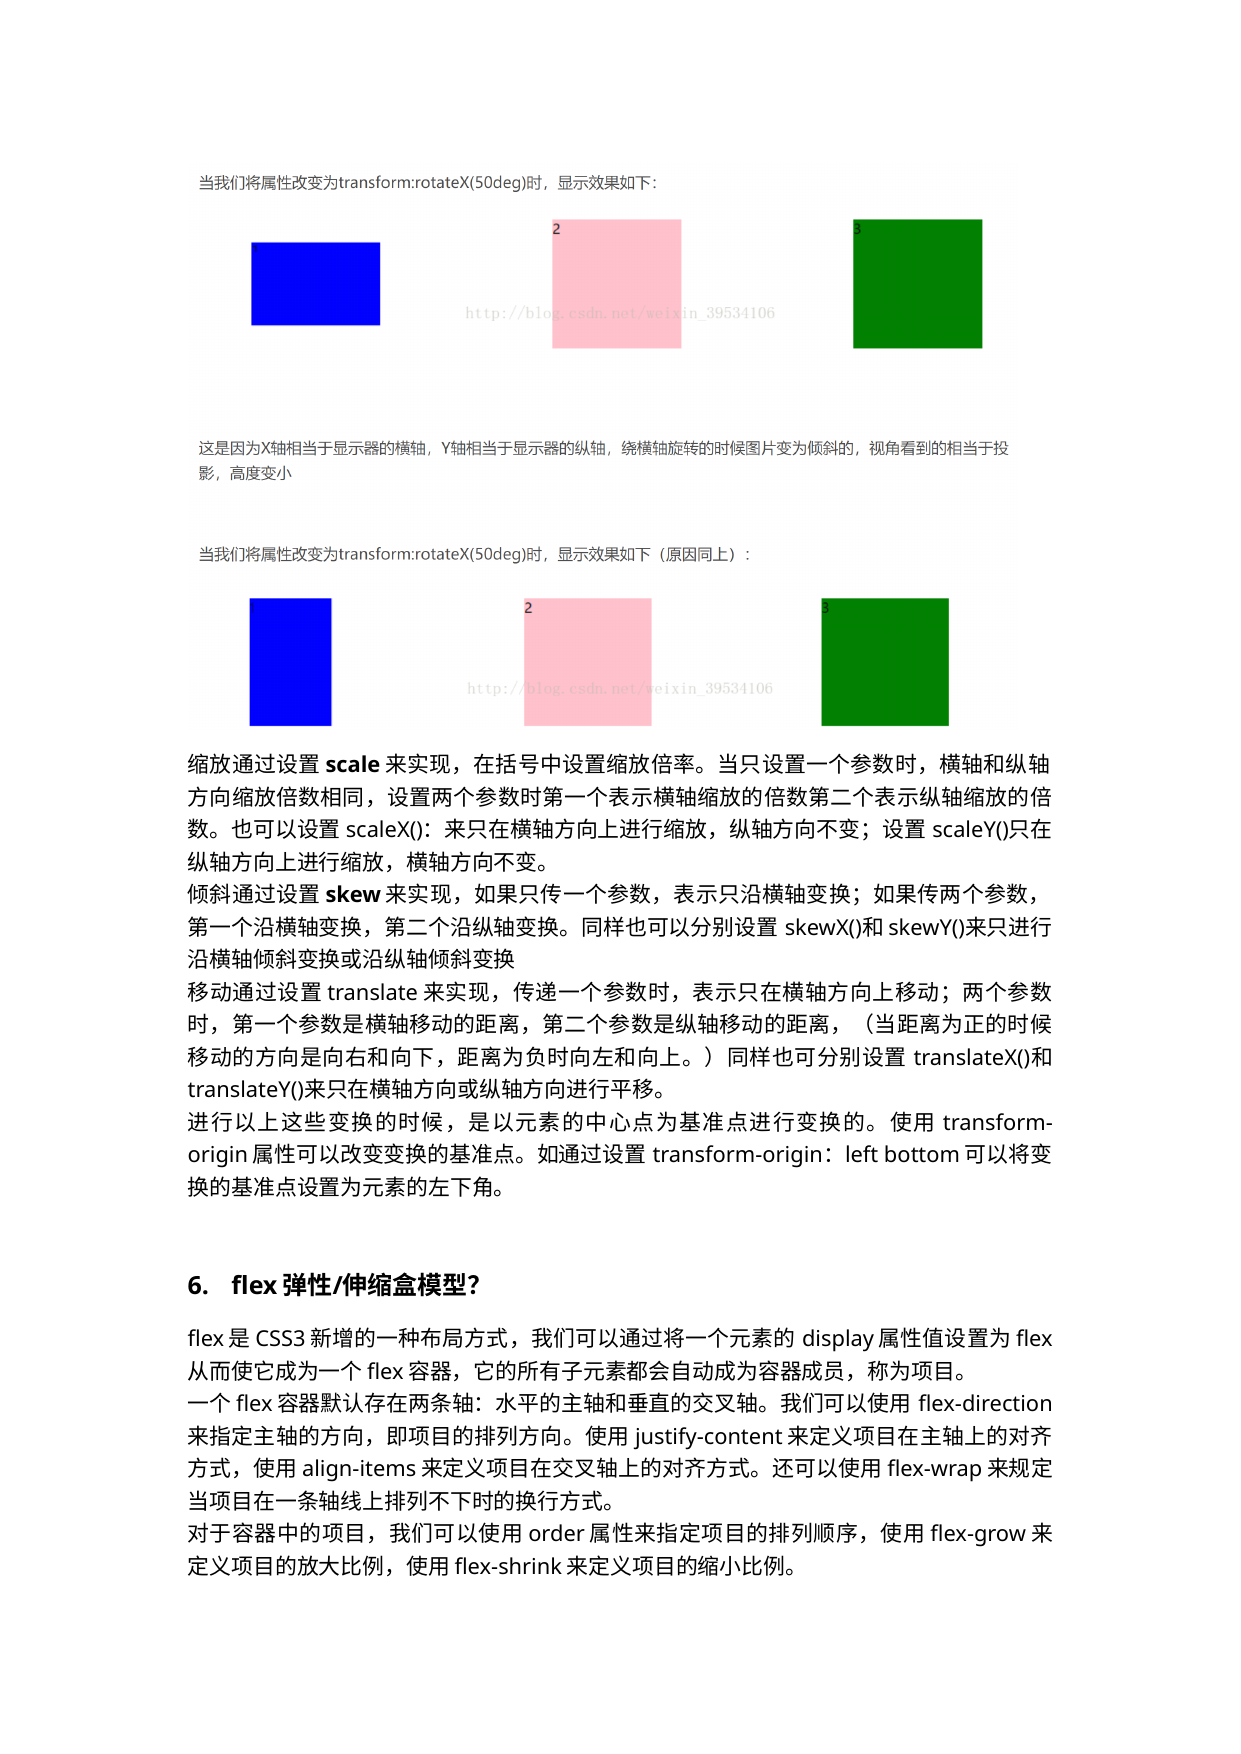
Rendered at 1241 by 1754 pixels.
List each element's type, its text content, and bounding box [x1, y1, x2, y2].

picture [187, 162, 1019, 730]
subtitle flex弹性/伸缩盒模型？ [187, 1251, 1053, 1316]
text 倾斜通过设置skew来实现，如果只传一个参数，表示只沿横轴变换；如果传两个参数，第一个沿横轴变换，第二个沿纵轴变换。同样也可以分别设置skewX()和skewY()来只进行沿横轴倾斜变换或沿纵轴倾斜变换 [187, 877, 1053, 974]
text flex是CSS3新增的一种布局方式，我们可以通过将一个元素的display属性值设置为flex从而使它成为一个flex容器，它的所有子元素都会自动成为容器成员，称为项目。 [187, 1321, 1053, 1386]
text 缩放通过设置scale来实现，在括号中设置缩放倍率。当只设置一个参数时，横轴和纵轴方向缩放倍数相同，设置两个参数时第一个表示横轴缩放的倍数第二个表示纵轴缩放的倍数。也可以设置scaleX()：来只在横轴方向上进行缩放，纵轴方向不变；设置scaleY()只在纵轴方向上进行缩放，横轴方向不变。 [187, 747, 1053, 877]
text 移动通过设置translate来实现，传递一个参数时，表示只在横轴方向上移动；两个参数时，第一个参数是横轴移动的距离，第二个参数是纵轴移动的距离，（当距离为正的时候移动的方向是向右和向下，距离为负时向左和向上。）同样也可分别设置translateX()和translateY()来只在横轴方向或纵轴方向进行平移。 [187, 974, 1053, 1104]
text 进行以上这些变换的时候，是以元素的中心点为基准点进行变换的。使用transform-origin属性可以改变变换的基准点。如通过设置transform-origin：left bottom可以将变换的基准点设置为元素的左下角。 [187, 1104, 1053, 1202]
text 对于容器中的项目，我们可以使用order属性来指定项目的排列顺序，使用flex-grow来定义项目的放大比例，使用flex-shrink来定义项目的缩小比例。 [187, 1516, 1053, 1581]
text 一个flex容器默认存在两条轴：水平的主轴和垂直的交叉轴。我们可以使用flex-direction来指定主轴的方向，即项目的排列方向。使用justify-content来定义项目在主轴上的对齐方式，使用align-items来定义项目在交叉轴上的对齐方式。还可以使用flex-wrap来规定当项目在一条轴线上排列不下时的换行方式。 [187, 1386, 1053, 1516]
